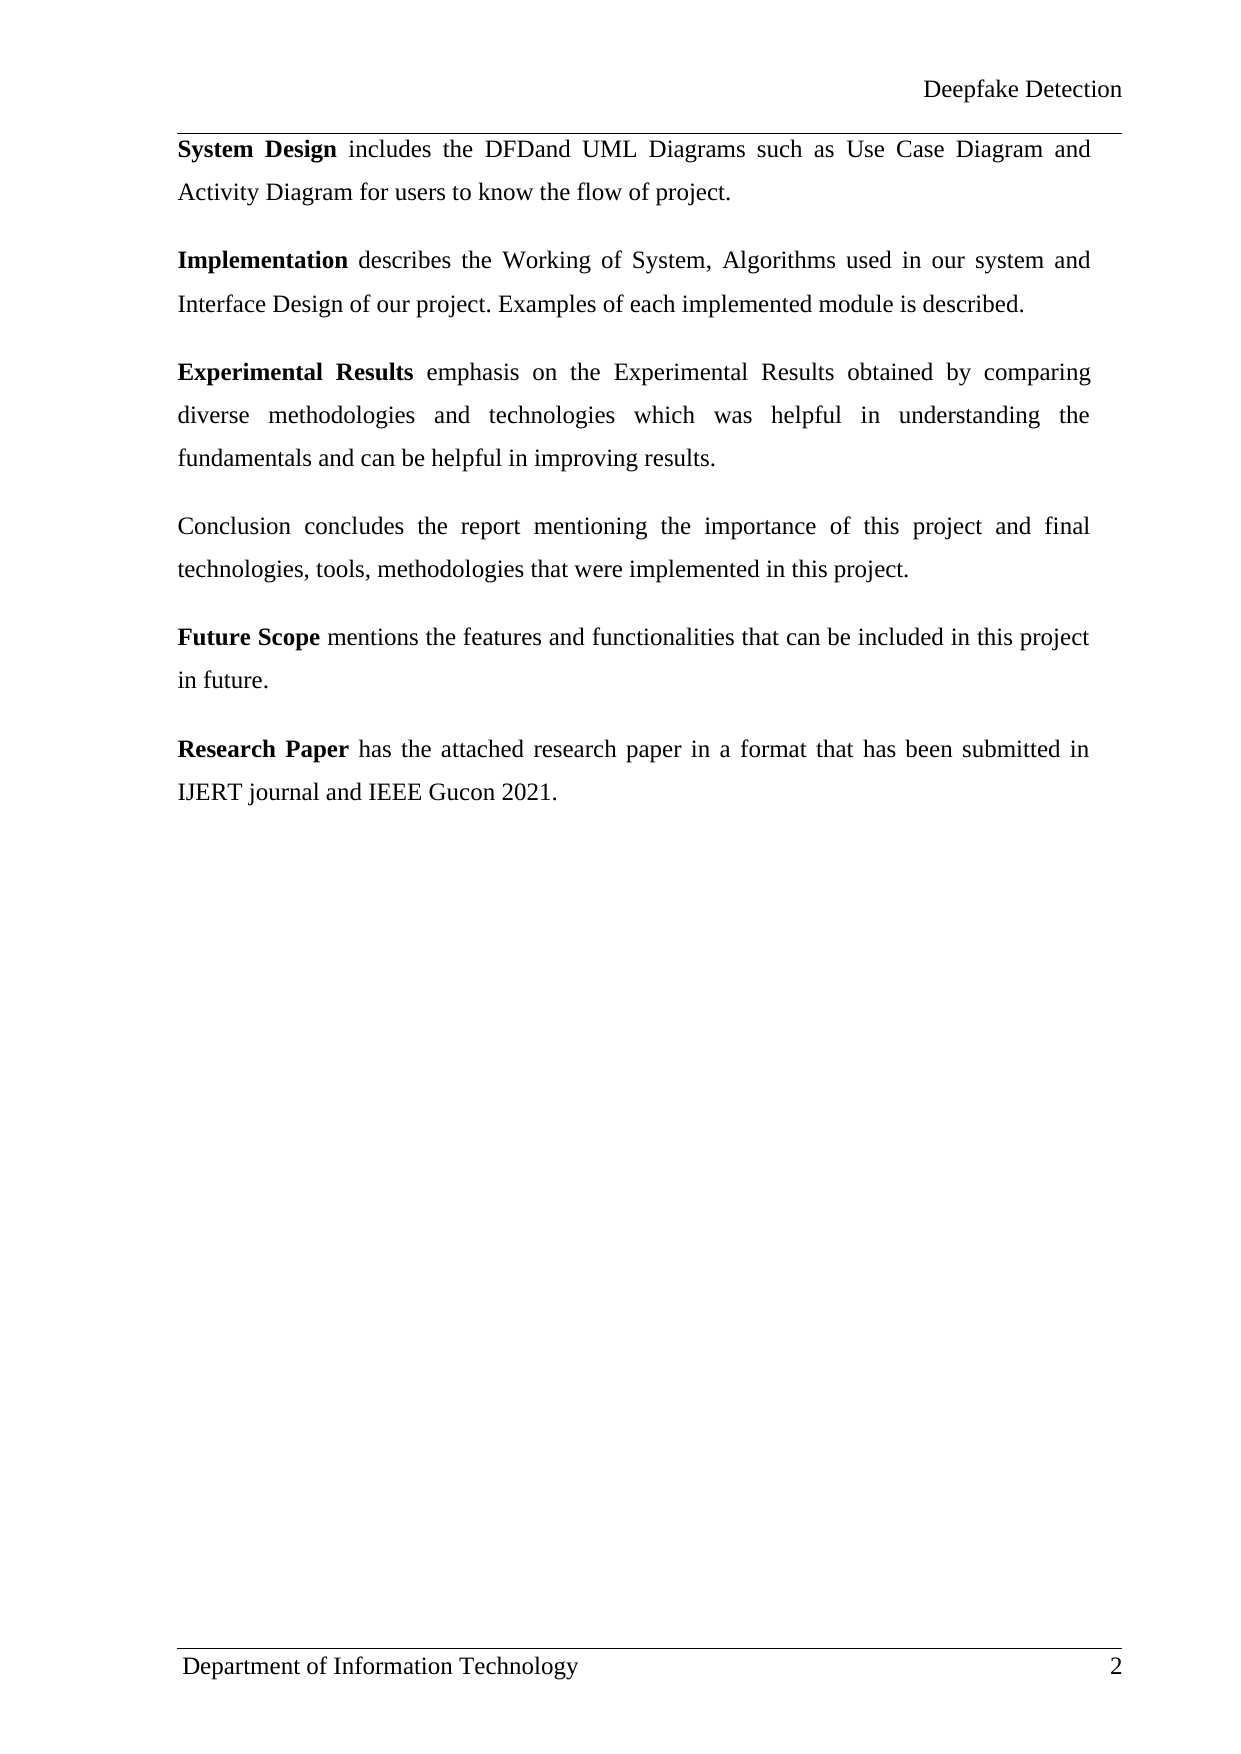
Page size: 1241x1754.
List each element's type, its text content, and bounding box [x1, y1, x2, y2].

text Research Paper has the attached research paper in a format that has been submitted in IJERT journal and IEEE Gucon 2021. [177, 734, 1091, 806]
text System Design includes the DFDand UML Diagrams such as Use Case Diagram and Activity Diagram for users to know the flow of project. [177, 134, 1091, 206]
text Implementation describes the Working of System, Algorithms used in our system and Interface Design of our project. Examples of each implemented module is described. [177, 246, 1091, 317]
text Experimental Results emphasis on the Experimental Results obtained by comparing diverse methodologies and technologies which was helpful in understanding the fundamentals and can be helpful in improving results. [177, 357, 1091, 472]
text Future Scope mentions the features and functionalities that can be included in this project in future. [177, 622, 1091, 694]
text Conclusion concludes the report mentioning the importance of this project and final technologies, tools, methodologies that were implemented in this project. [177, 511, 1091, 583]
